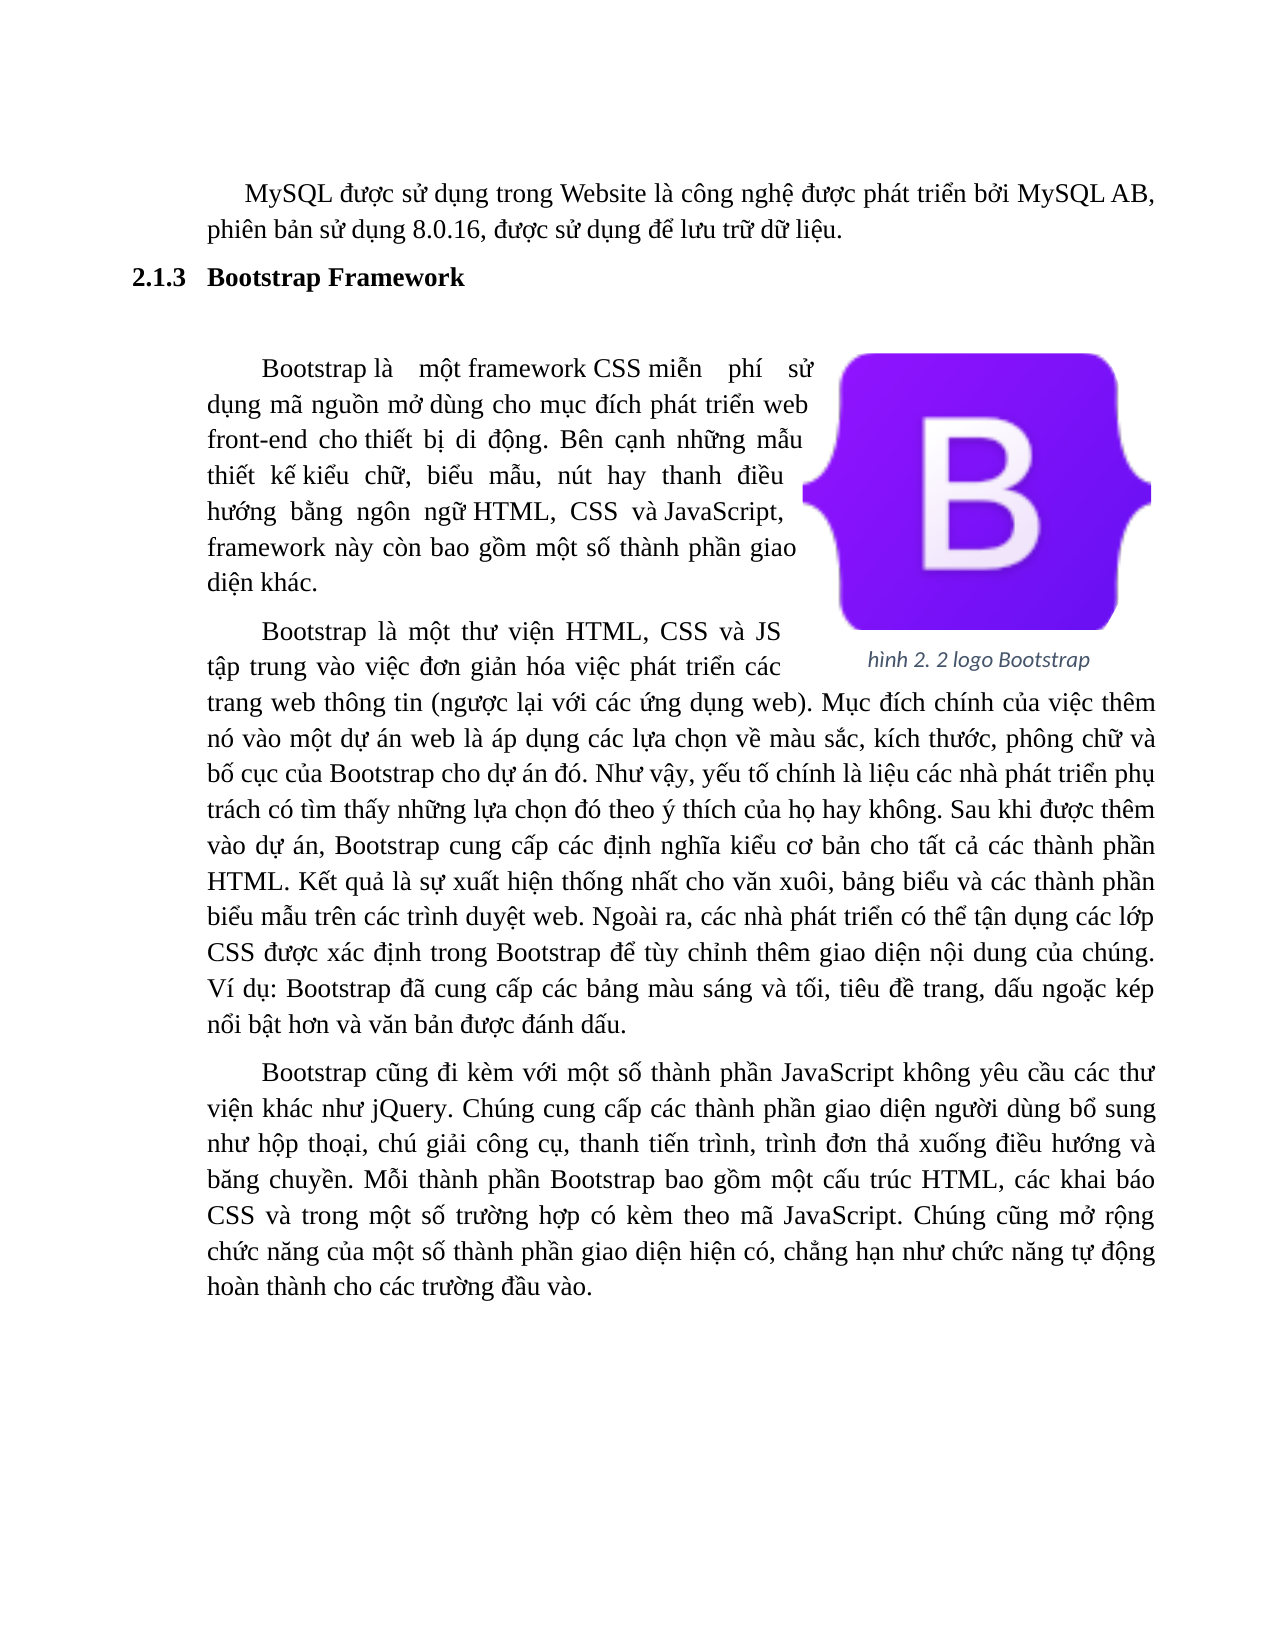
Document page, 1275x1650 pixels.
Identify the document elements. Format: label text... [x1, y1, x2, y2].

text Bootstrap cũng đi kèm với một số thành phần JavaScript không yêu cầu các thư viện khác như jQuery. Chúng cung cấp các thành phần giao diện người dùng bổ sung như hộp thoại, chú giải công cụ, thanh tiến trình, trình đơn thả xuống điều hướng và băng chuyền. Mỗi thành phần Bootstrap bao gồm một cấu trúc HTML, các khai báo CSS và trong một số trường hợp có kèm theo mã JavaScript. Chúng cũng mở rộng chức năng của một số thành phần giao diện hiện có, chẳng hạn như chức năng tự động hoàn thành cho các trường đầu vào. [207, 1056, 1157, 1301]
picture [802, 353, 1152, 630]
subtitle Bootstrap Framework [132, 261, 1157, 292]
text Bootstrap là một thư viện HTML, CSS và JS tập trung vào việc đơn giản hóa việc phát triển các trang web thông tin (ngược lại với các ứng dụng web). Mục đích chính của việc thêm nó vào một dự án web là áp dụng các lựa chọn về màu sắc, kích thước, phông chữ và bố cục của Bootstrap cho dự án đó. Như vậy, yếu tố chính là liệu các nhà phát triển phụ trách có tìm thấy những lựa chọn đó theo ý thích của họ hay không. Sau khi được thêm vào dự án, Bootstrap cung cấp các định nghĩa kiểu cơ bản cho tất cả các thành phần HTML. Kết quả là sự xuất hiện thống nhất cho văn xuôi, bảng biểu và các thành phần biểu mẫu trên các trình duyệt web. Ngoài ra, các nhà phát triển có thể tận dụng các lớp CSS được xác định trong Bootstrap để tùy chỉnh thêm giao diện nội dung của chúng. Ví dụ: Bootstrap đã cung cấp các bảng màu sáng và tối, tiêu đề trang, dấu ngoặc kép nổi bật hơn và văn bản được đánh dấu. [207, 615, 1157, 1039]
text MySQL được sử dụng trong Website là công nghệ được phát triển bởi MySQL AB, phiên bản sử dụng 8.0.16, được sử dụng để lưu trữ dữ liệu. [207, 177, 1157, 244]
